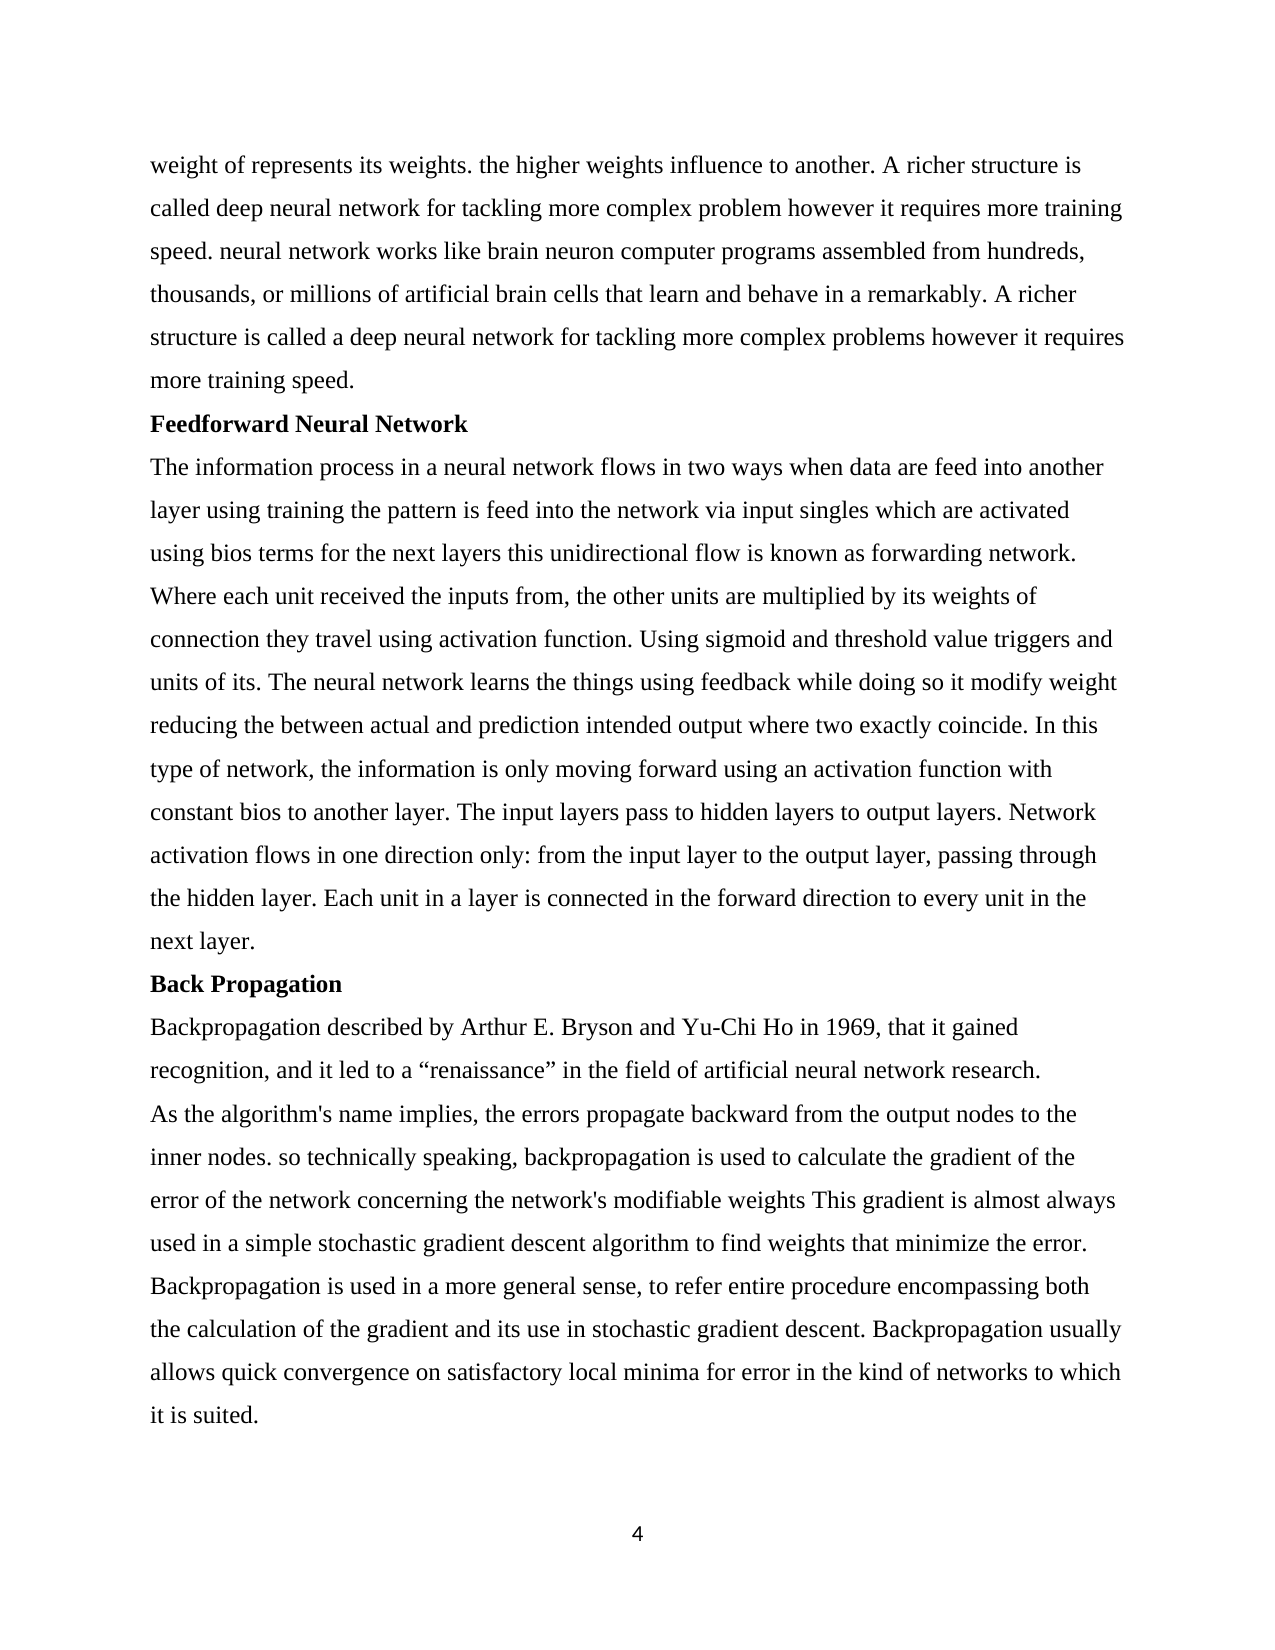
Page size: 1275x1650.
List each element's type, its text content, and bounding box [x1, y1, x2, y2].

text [150, 150, 1125, 394]
text Feedforward Neural Network [150, 409, 1125, 437]
text Backpropagation described by Arthur E. Bryson and Yu-Chi Ho in 1969, that it gained recognition, and it led to a “renaissance” in the field of artificial neural network research. [150, 1012, 1125, 1084]
text Back Propagation [150, 969, 1125, 998]
text As the algorithm's name implies, the errors propagate backward from the output nodes to the inner nodes. so technically speaking, backpropagation is used to calculate the gradient of the error of the network concerning the network's modifiable weights This gradient is almost always used in a simple stochastic gradient descent algorithm to find weights that minimize the error. Backpropagation is used in a more general sense, to refer entire procedure encompassing both the calculation of the gradient and its use in stochastic gradient descent. Backpropagation usually allows quick convergence on satisfactory local minima for error in the kind of networks to which it is suited. [150, 1099, 1125, 1429]
text The information process in a neural network flows in two ways when data are feed into another layer using training the pattern is feed into the network via input singles which are activated using bios terms for the next layers this unidirectional flow is known as forwarding network. Where each unit received the inputs from, the other units are multiplied by its weights of connection they travel using activation function. Using sigmoid and threshold value triggers and units of its. The neural network learns the things using feedback while doing so it modify weight reducing the between actual and prediction intended output where two exactly coincide. In this type of network, the information is only moving forward using an activation function with constant bios to another layer. The input layers pass to hidden layers to output layers. Network activation flows in one direction only: from the input layer to the output layer, passing through the hidden layer. Each unit in a layer is connected in the forward direction to every unit in the next layer. [150, 452, 1125, 955]
